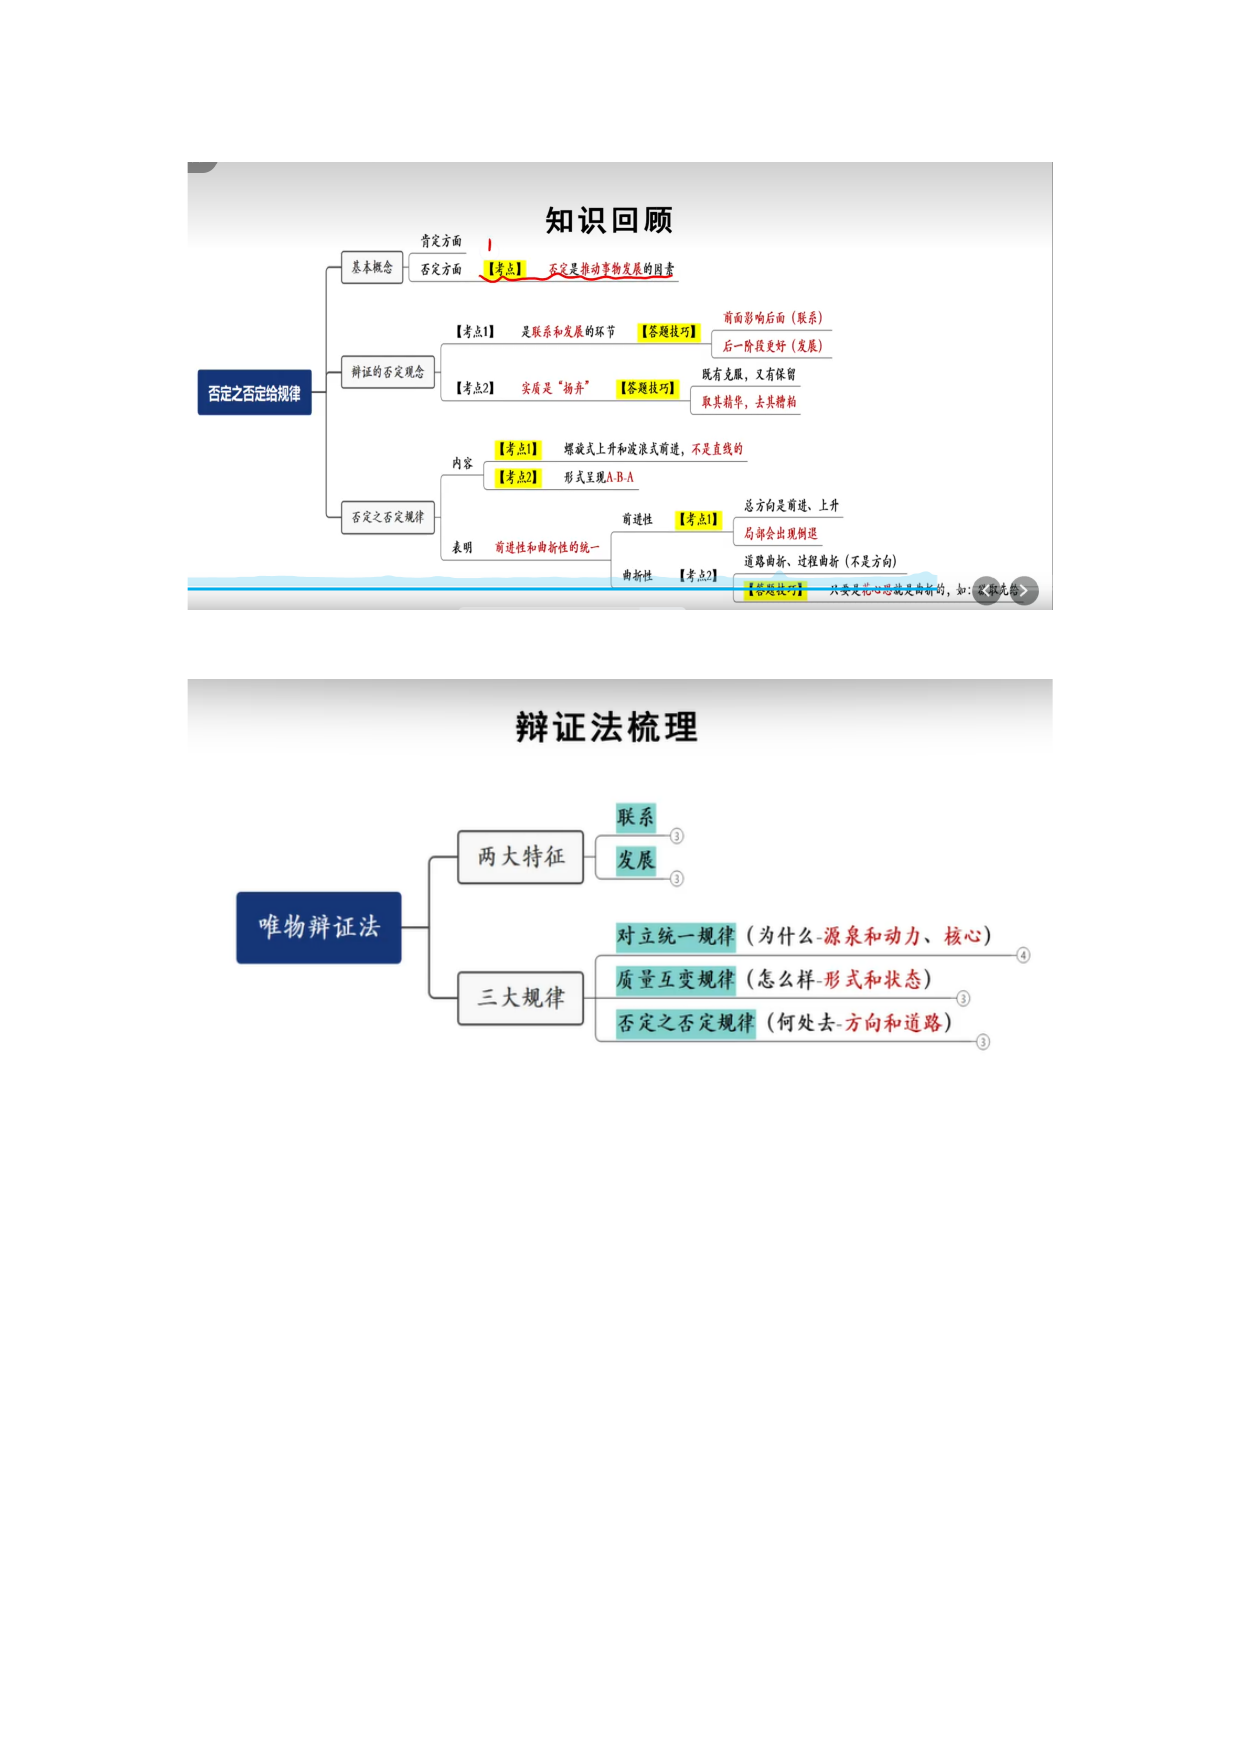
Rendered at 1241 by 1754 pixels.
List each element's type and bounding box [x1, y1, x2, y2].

picture [187, 679, 1053, 1106]
picture [187, 162, 1053, 610]
